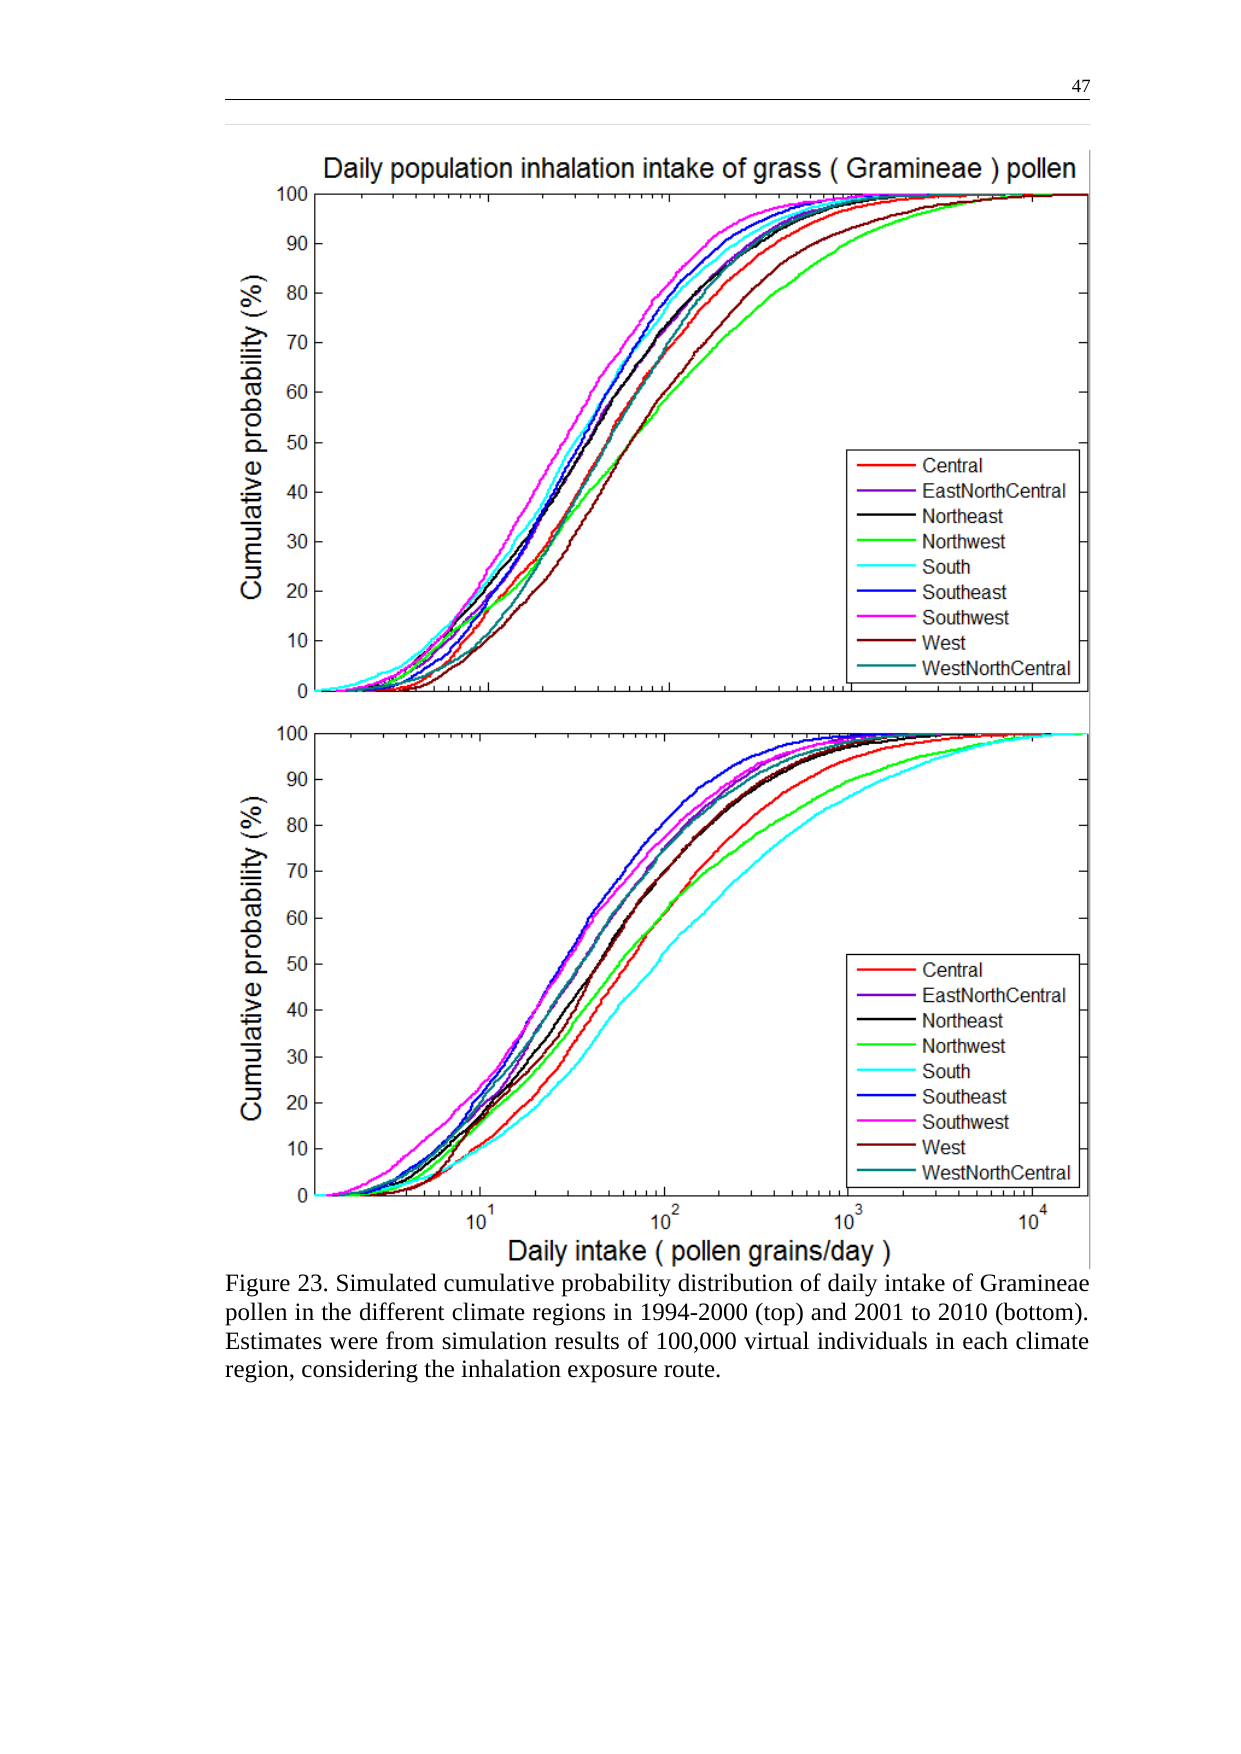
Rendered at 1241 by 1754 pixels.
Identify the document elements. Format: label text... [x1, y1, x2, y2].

picture [225, 150, 1091, 1269]
text Figure 23. Simulated cumulative probability distribution of daily intake of Gramineae pollen in the different climate regions in 1994-2000 (top) and 2001 to 2010 (bottom). Estimates were from simulation results of 100,000 virtual individuals in each climate region, considering the inhalation exposure route. [225, 1269, 1090, 1383]
